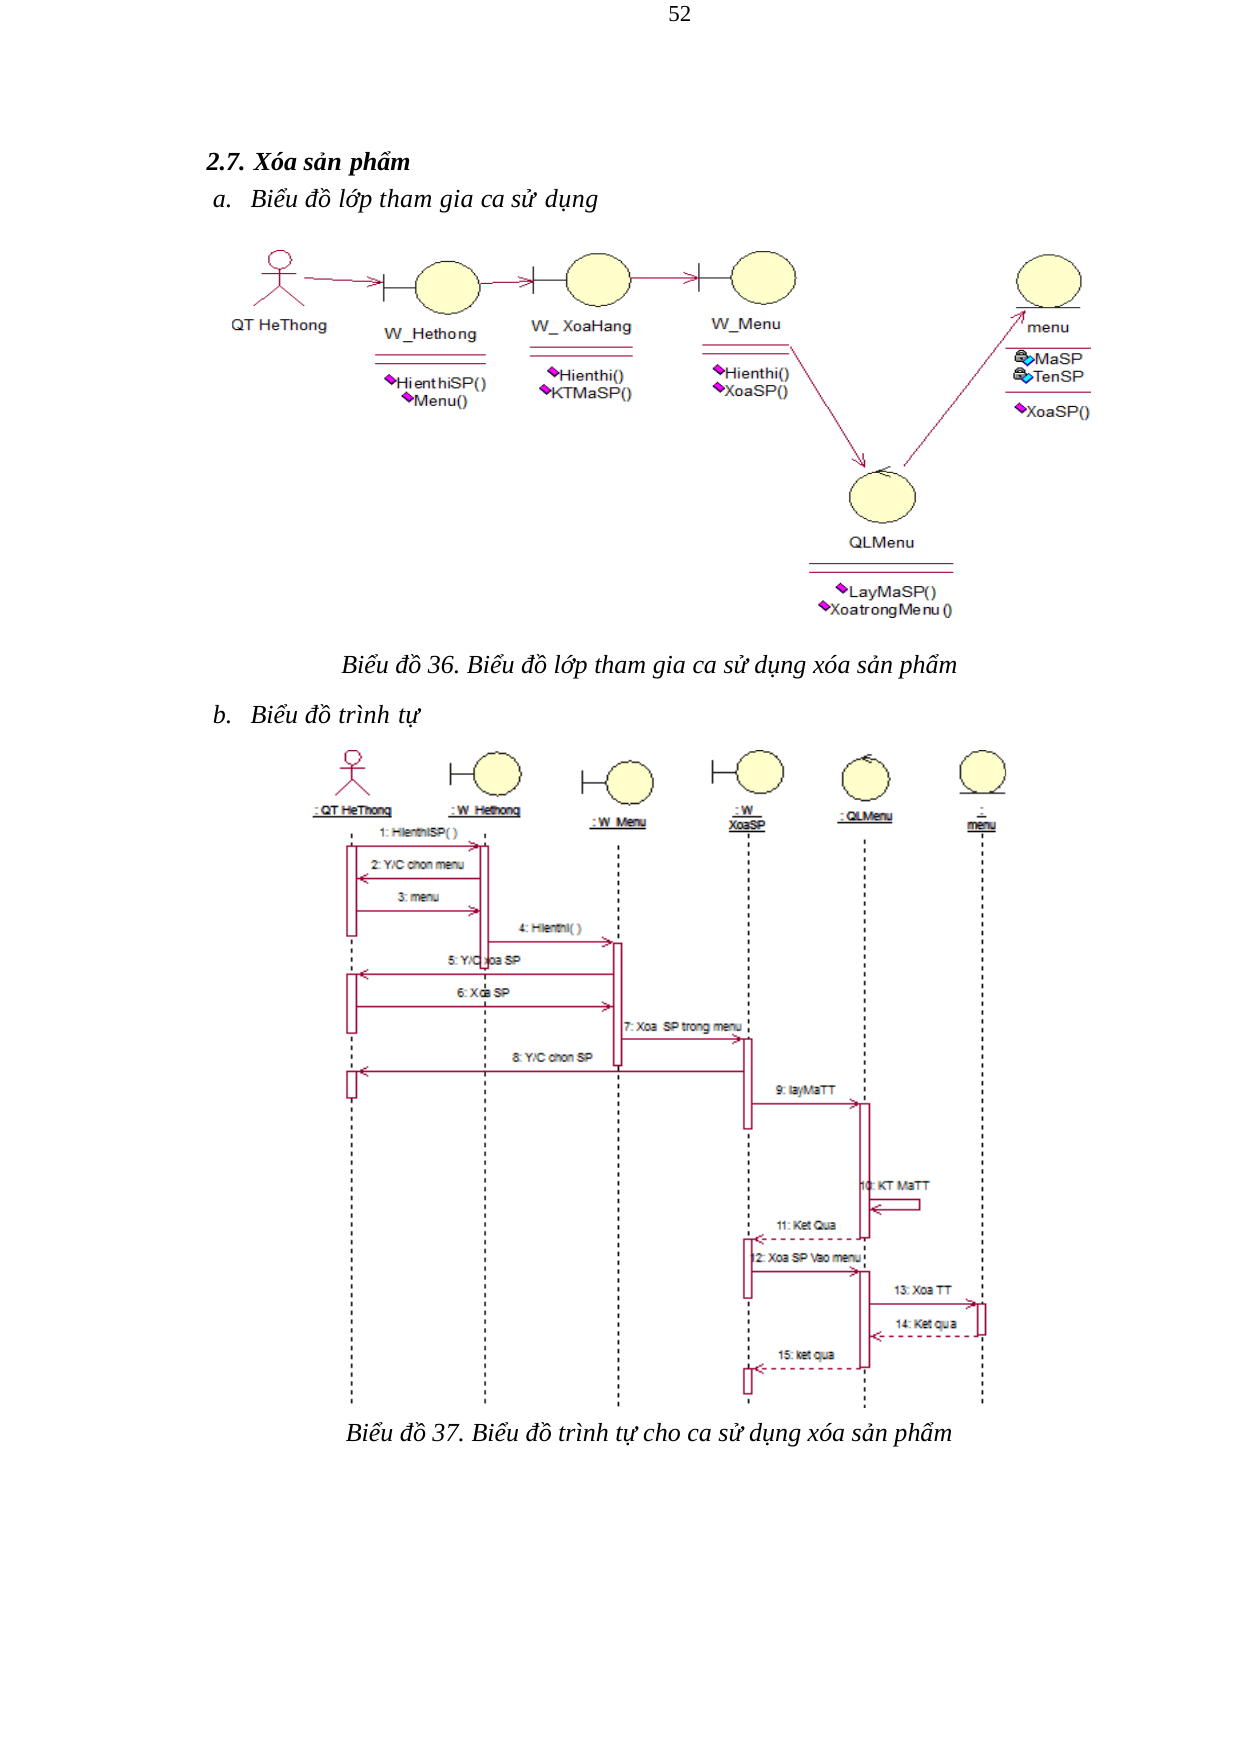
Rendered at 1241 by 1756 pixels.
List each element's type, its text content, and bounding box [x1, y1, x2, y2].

list Biểu đồ trình tự [213, 699, 1184, 729]
picture [312, 750, 1007, 1408]
subtitle Xóa sản phẩm [206, 146, 1184, 176]
text Biểu đồ 36. Biểu đồ lớp tham gia ca sử dụng xóa sản phẩm [341, 649, 1184, 679]
list Biểu đồ lớp tham gia ca sử dụng [213, 183, 1184, 213]
picture [231, 250, 1091, 618]
